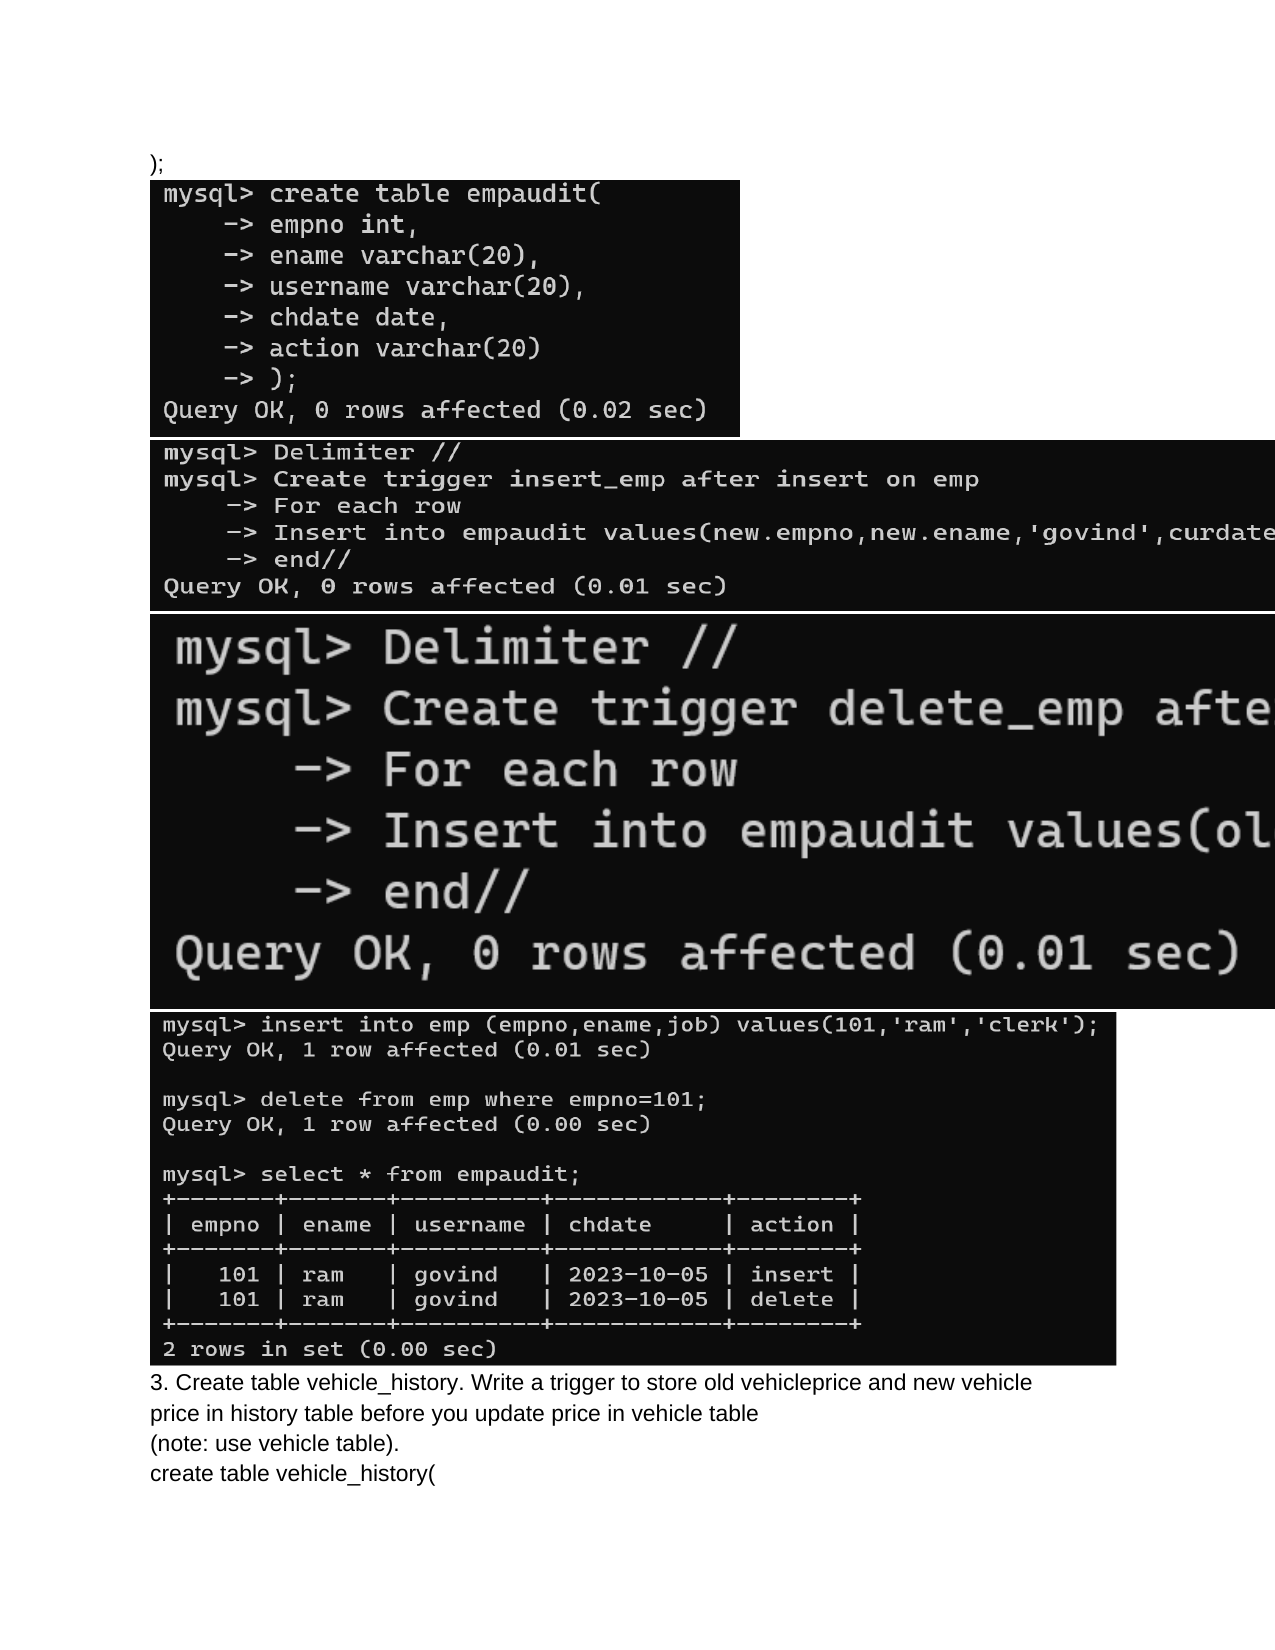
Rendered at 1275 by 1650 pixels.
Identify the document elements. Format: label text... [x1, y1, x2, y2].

text price in history table before you update price in vehicle table [150, 1399, 1125, 1426]
text 3. Create table vehicle_history. Write a trigger to store old vehicleprice and new vehicle [150, 1369, 1125, 1396]
picture [150, 1012, 1117, 1366]
text (note: use vehicle table). [150, 1430, 1125, 1456]
text create table vehicle_history( [150, 1460, 1125, 1486]
picture [150, 440, 1275, 611]
picture [150, 180, 740, 437]
text ); [150, 150, 1125, 176]
picture [150, 614, 1275, 1009]
